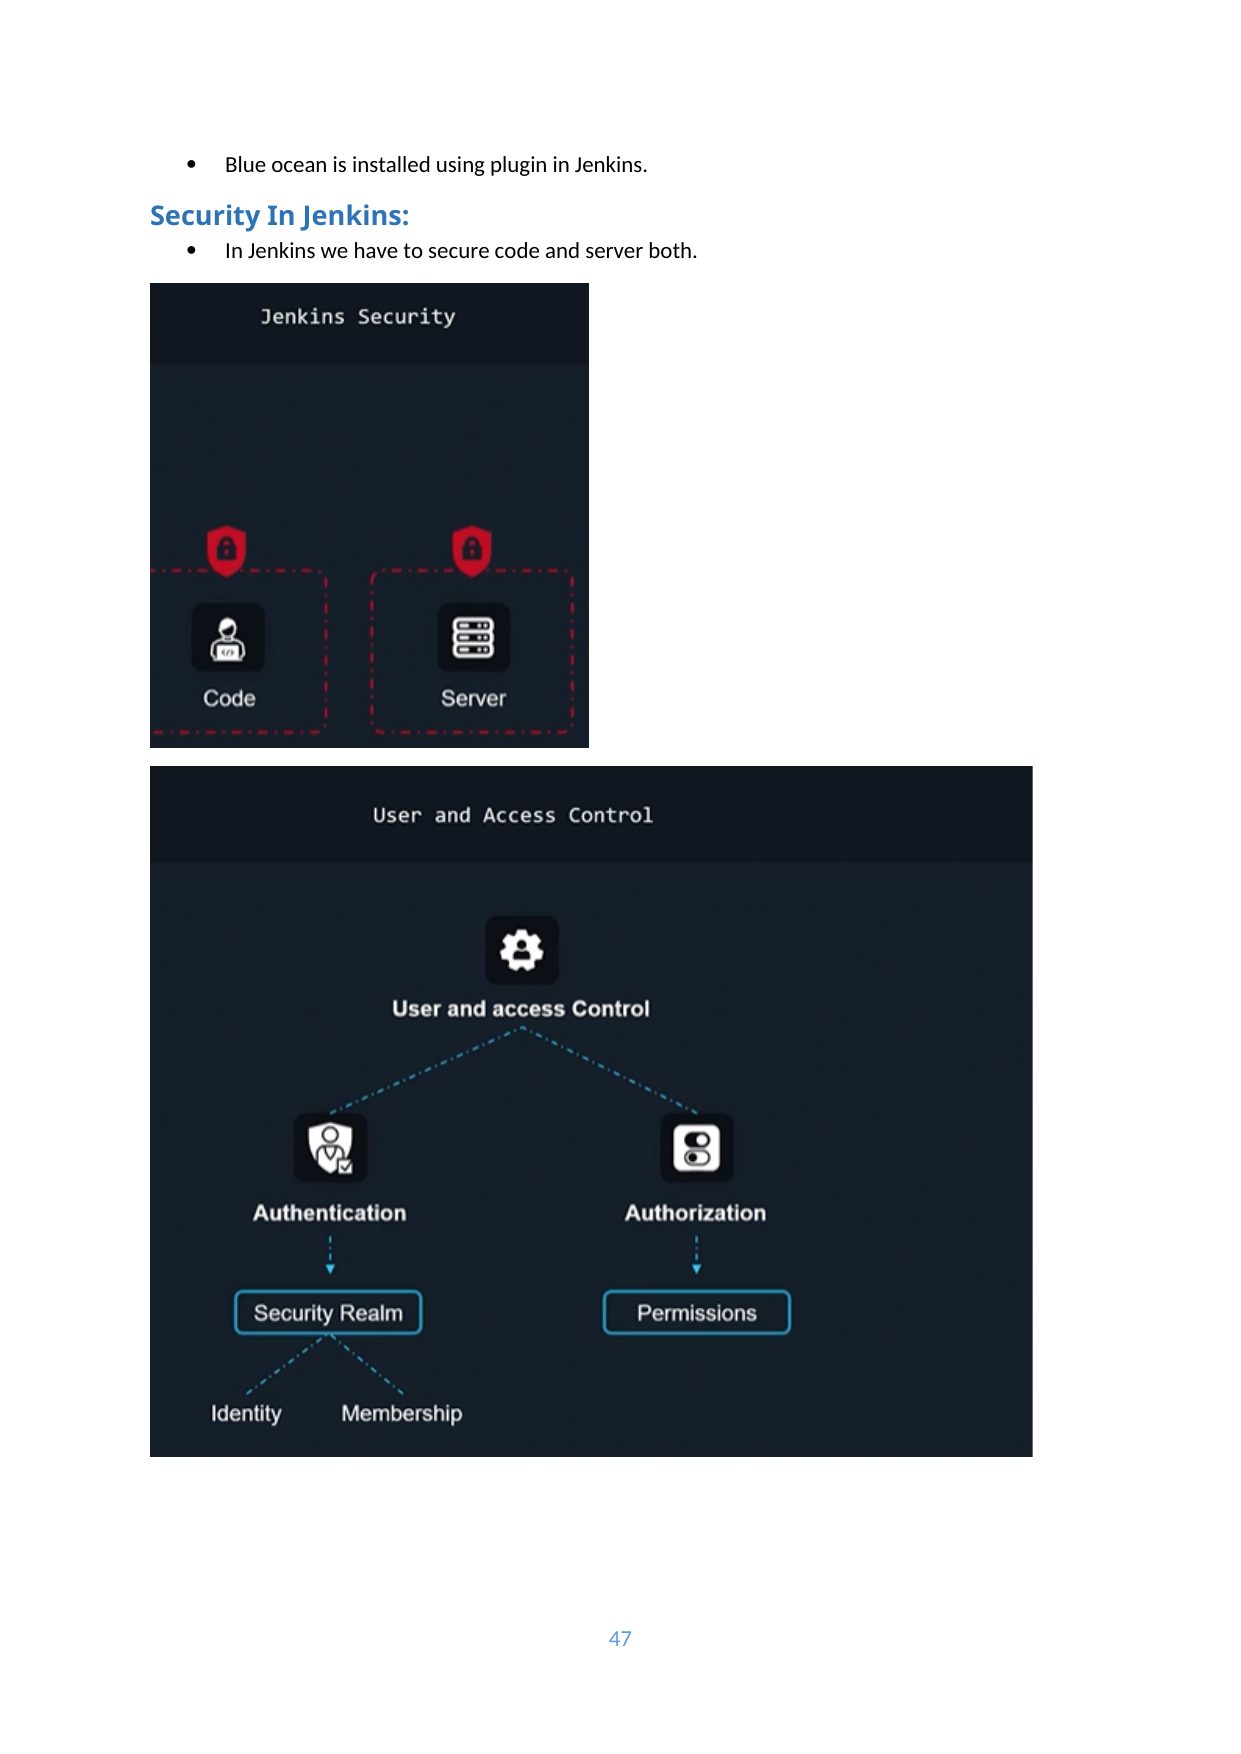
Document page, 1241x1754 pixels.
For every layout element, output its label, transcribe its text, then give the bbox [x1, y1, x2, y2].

list Blue ocean is installed using plugin in Jenkins. [187, 150, 1090, 178]
list In Jenkins we have to secure code and server both. [187, 237, 1090, 265]
subtitle Security In Jenkins: [150, 197, 1090, 234]
picture [150, 283, 589, 748]
picture [150, 766, 1033, 1457]
